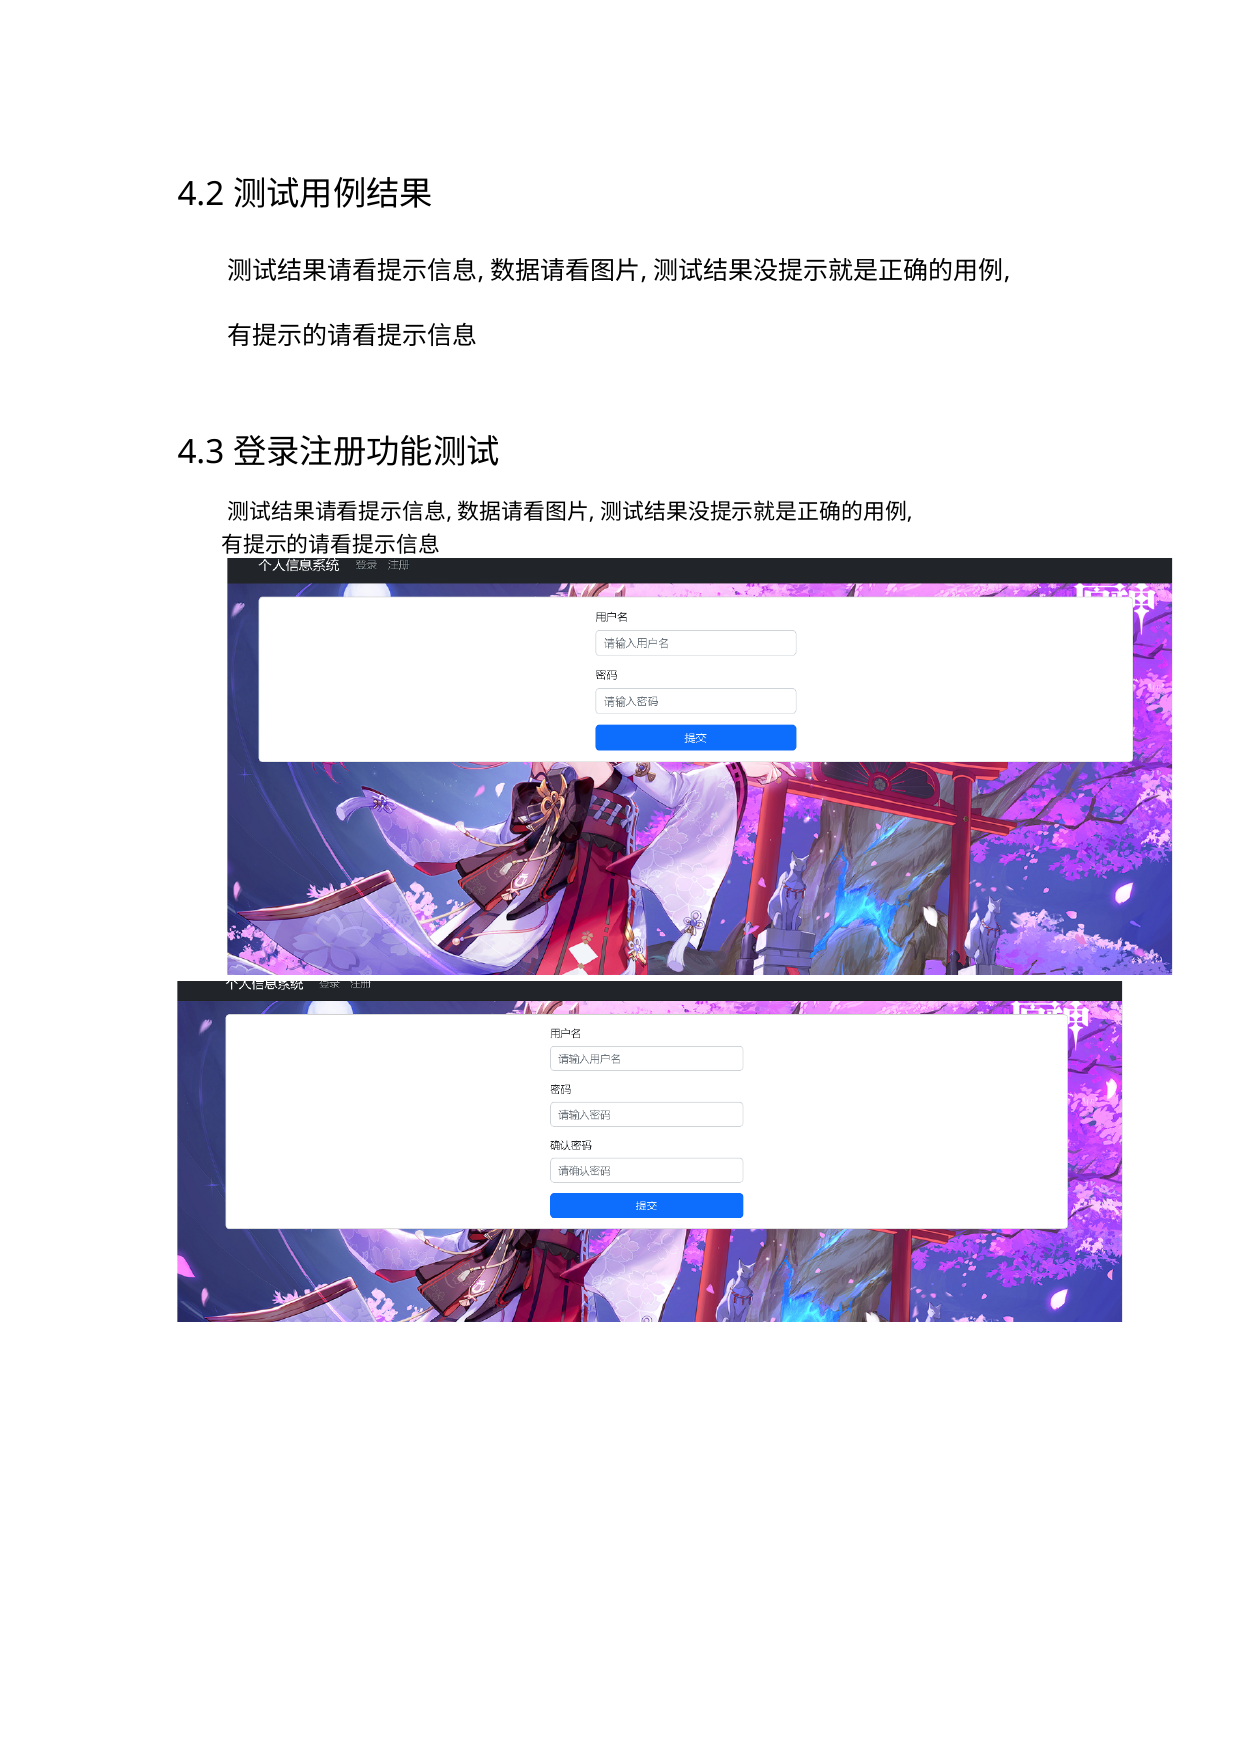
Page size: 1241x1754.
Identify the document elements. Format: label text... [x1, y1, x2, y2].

text 测试结果请看提示信息, 数据请看图片, 测试结果没提示就是正确的用例, [177, 494, 1122, 526]
picture [227, 558, 1173, 975]
subtitle 4.2 测试用例结果 [177, 159, 1122, 224]
text 测试结果请看提示信息, 数据请看图片, 测试结果没提示就是正确的用例, [177, 236, 1122, 301]
subtitle 4.3 登录注册功能测试 [177, 416, 1122, 481]
picture [177, 981, 1123, 1322]
text 有提示的请看提示信息 [177, 301, 1122, 366]
text 有提示的请看提示信息 [177, 526, 1122, 559]
